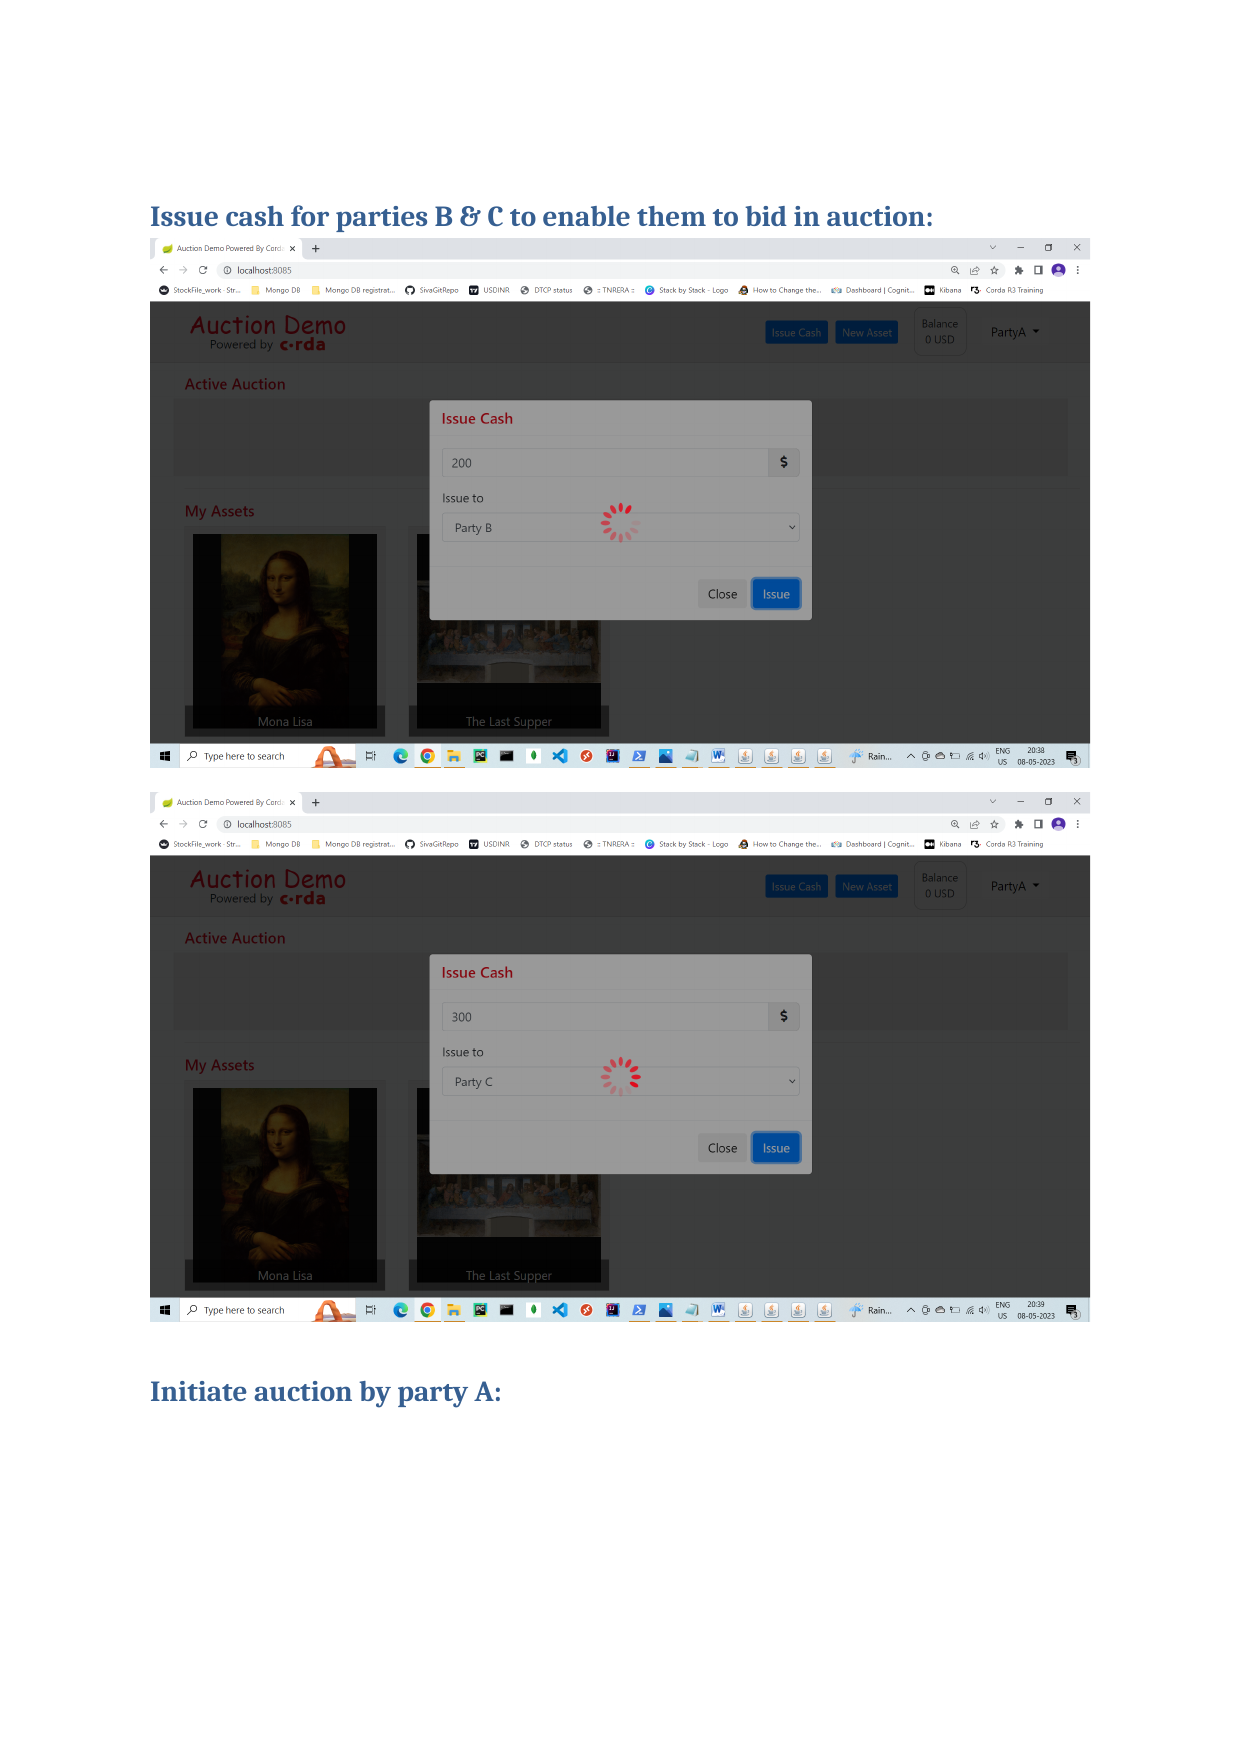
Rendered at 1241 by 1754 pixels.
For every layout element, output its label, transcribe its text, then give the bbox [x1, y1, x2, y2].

picture [150, 238, 1091, 768]
subtitle Initiate auction by party A: [150, 1375, 1090, 1409]
picture [150, 792, 1091, 1322]
subtitle Issue cash for parties B & C to enable them to bid in auction: [150, 200, 1090, 233]
